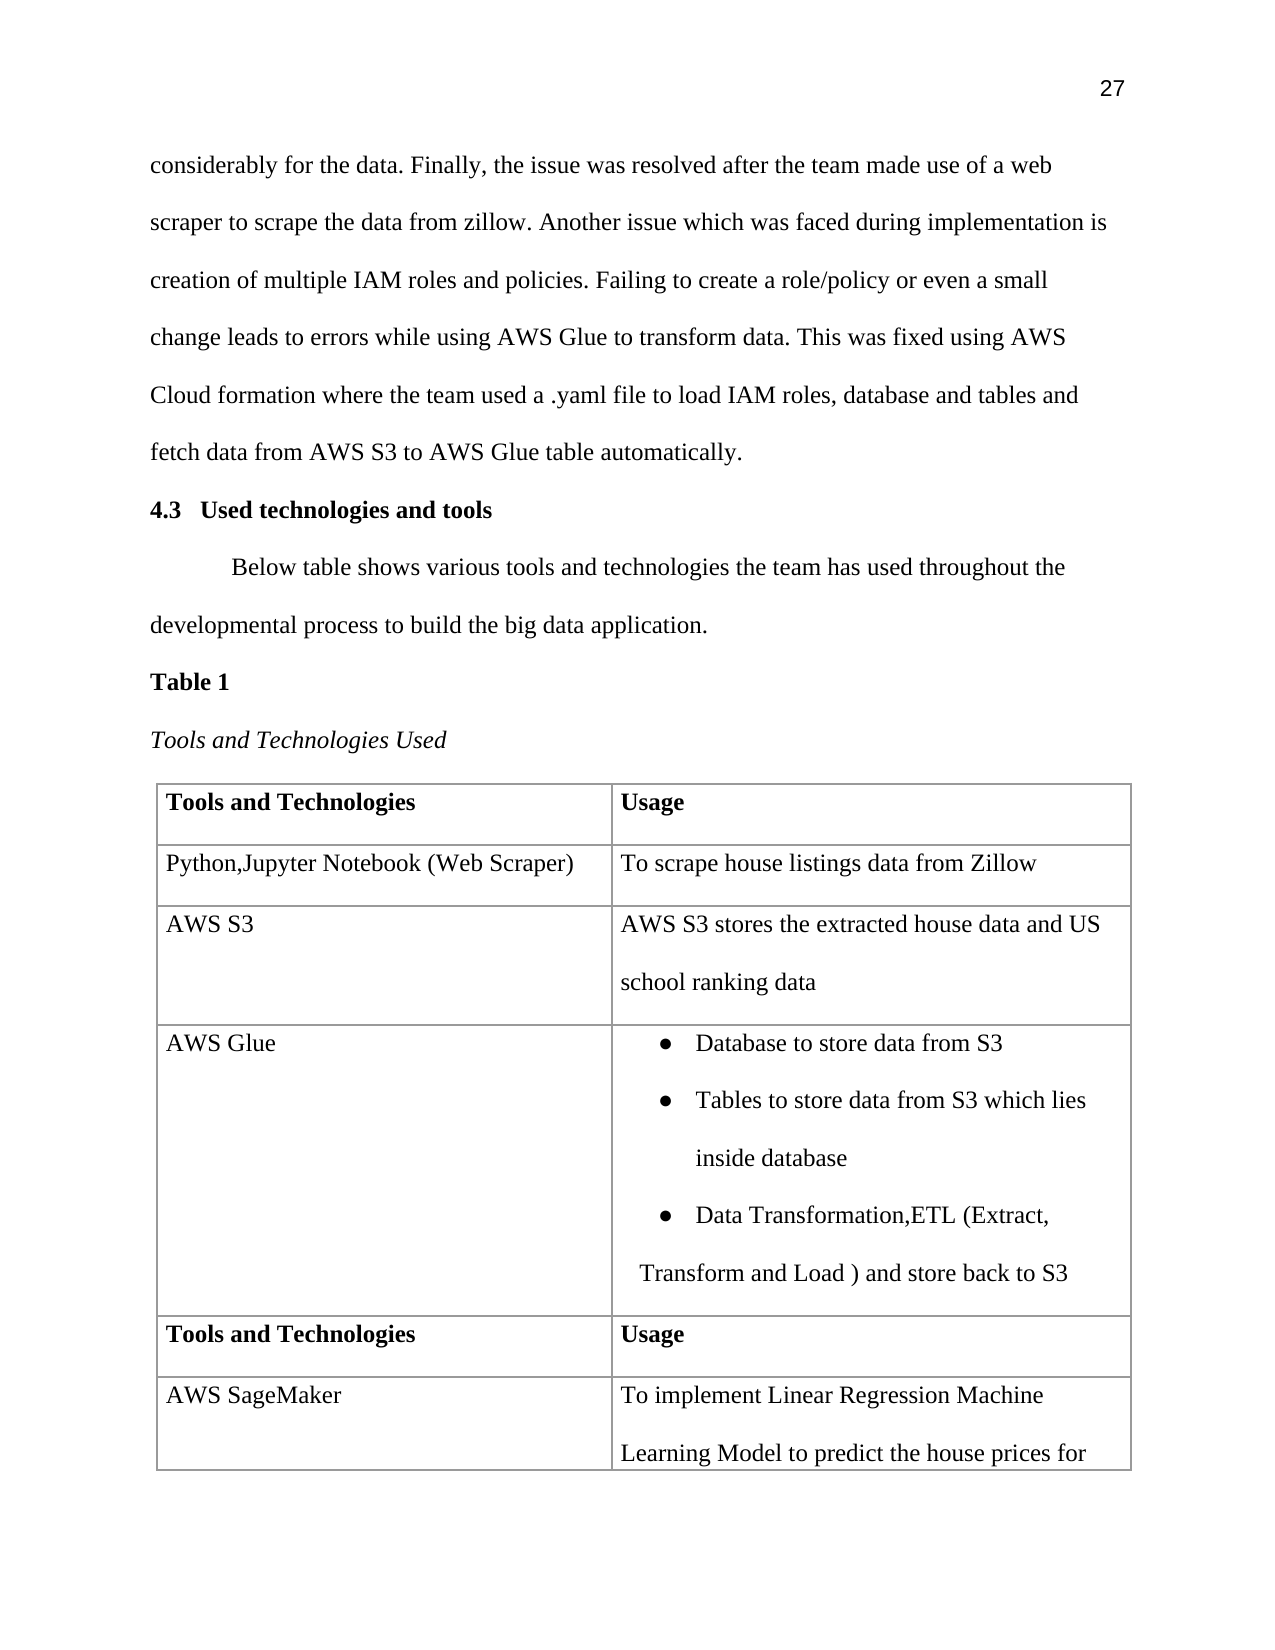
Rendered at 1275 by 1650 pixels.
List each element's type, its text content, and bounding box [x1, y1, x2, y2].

table_cell AWS SageMaker [158, 1378, 611, 1469]
table_cell To scrape house listings data from Zillow [613, 846, 1130, 905]
table_cell Python,Jupyter Notebook (Web Scraper) [158, 846, 611, 905]
text Below table shows various tools and technologies the team has used throughout the developmental process to build the big data application. [150, 552, 1125, 639]
table_cell AWS S3 [158, 907, 611, 1024]
table_cell Tools and Technologies [158, 1317, 611, 1376]
table_cell Usage [613, 1317, 1130, 1376]
text 4.3 Used technologies and tools [150, 495, 1125, 524]
table_cell AWS Glue [158, 1026, 611, 1315]
text Tools and Technologies Used [150, 725, 1125, 754]
table_header Usage [613, 785, 1130, 844]
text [150, 150, 1125, 466]
text Table 1 [150, 667, 1125, 696]
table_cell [613, 1378, 1130, 1469]
table_cell Database to store data from S3 Tables to store data from S3 which lies inside database Data Transformation,ETL (Extract, Transform and Load ) and store back to S3 [613, 1026, 1130, 1315]
table_header Tools and Technologies [158, 785, 611, 844]
table_cell AWS S3 stores the extracted house data and US school ranking data [613, 907, 1130, 1024]
